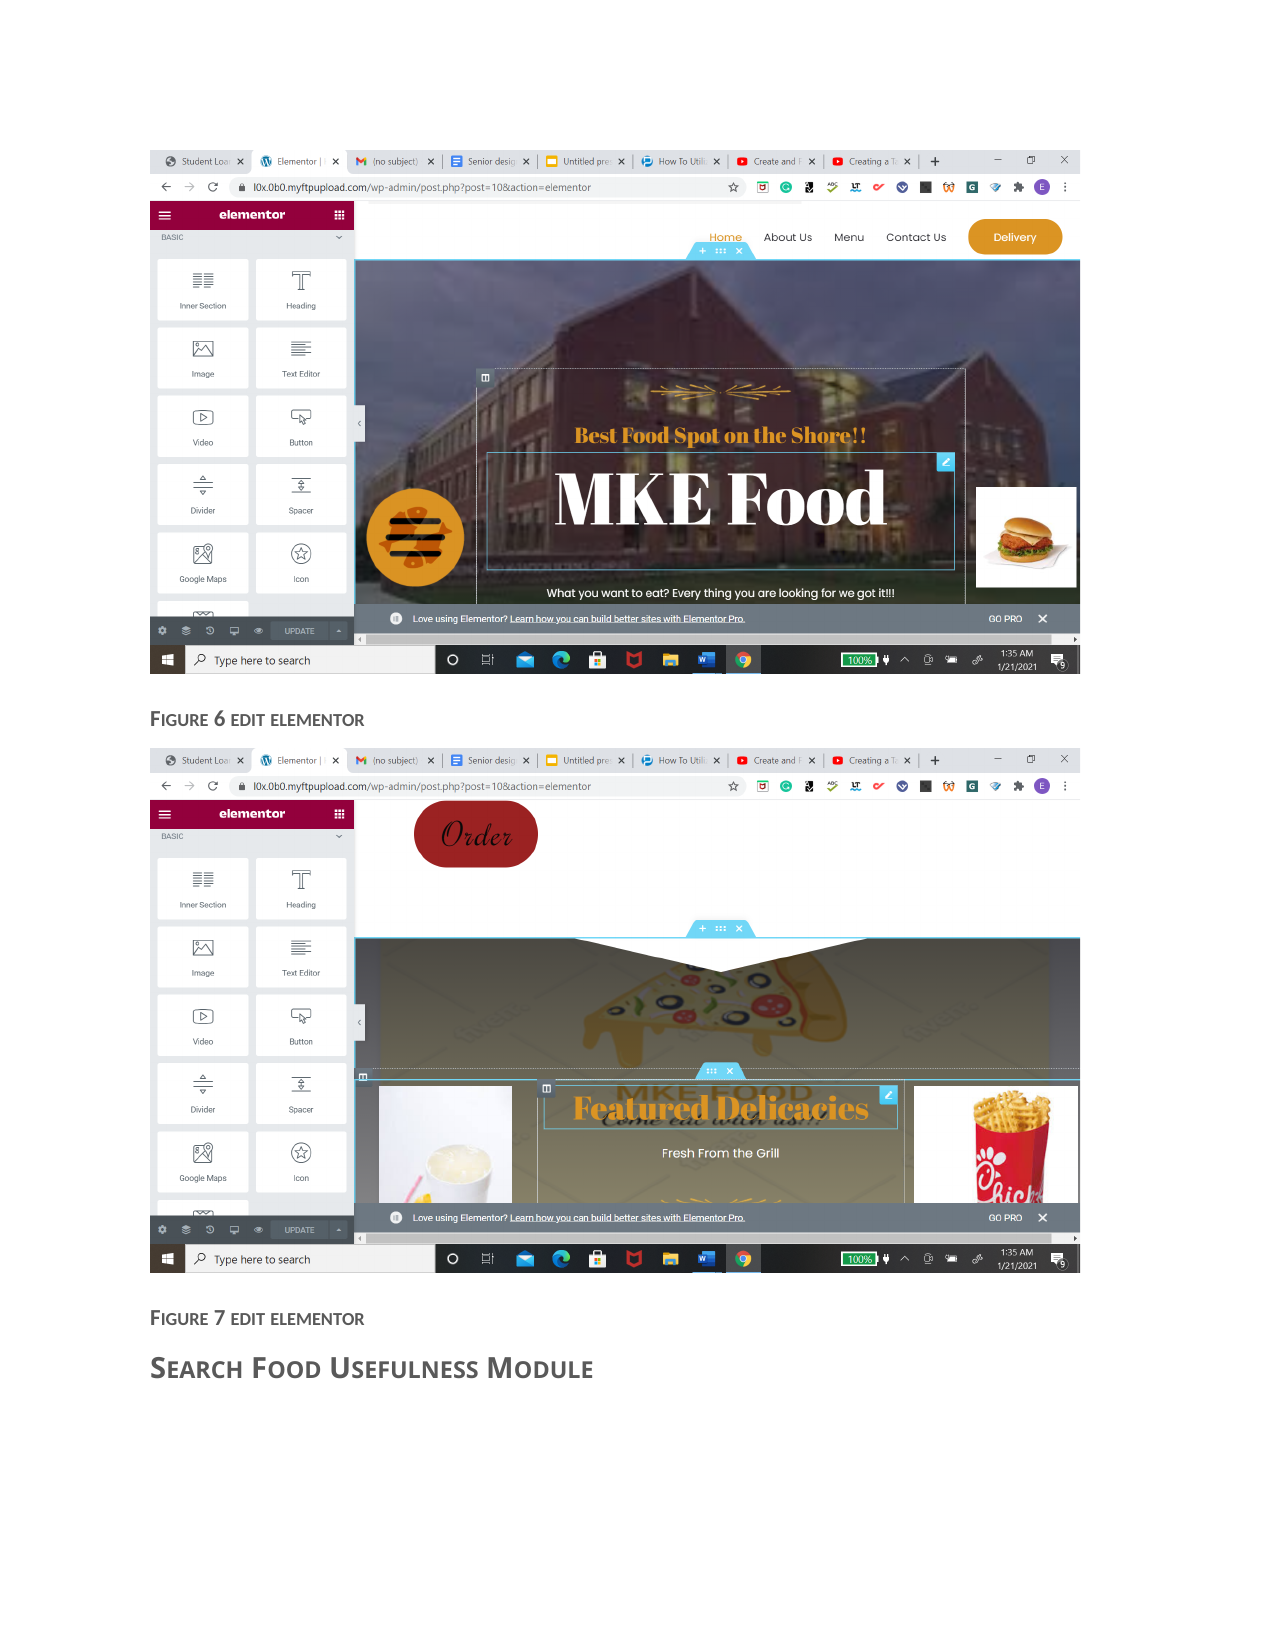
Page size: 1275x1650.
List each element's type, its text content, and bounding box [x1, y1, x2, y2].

subtitle Search Food Usefulness Module [150, 1348, 1125, 1387]
picture [150, 748, 1080, 1273]
text Figure 7 edit elementor [150, 1303, 1125, 1331]
text Figure 6 edit elementor [150, 704, 1125, 732]
picture [150, 150, 1080, 674]
